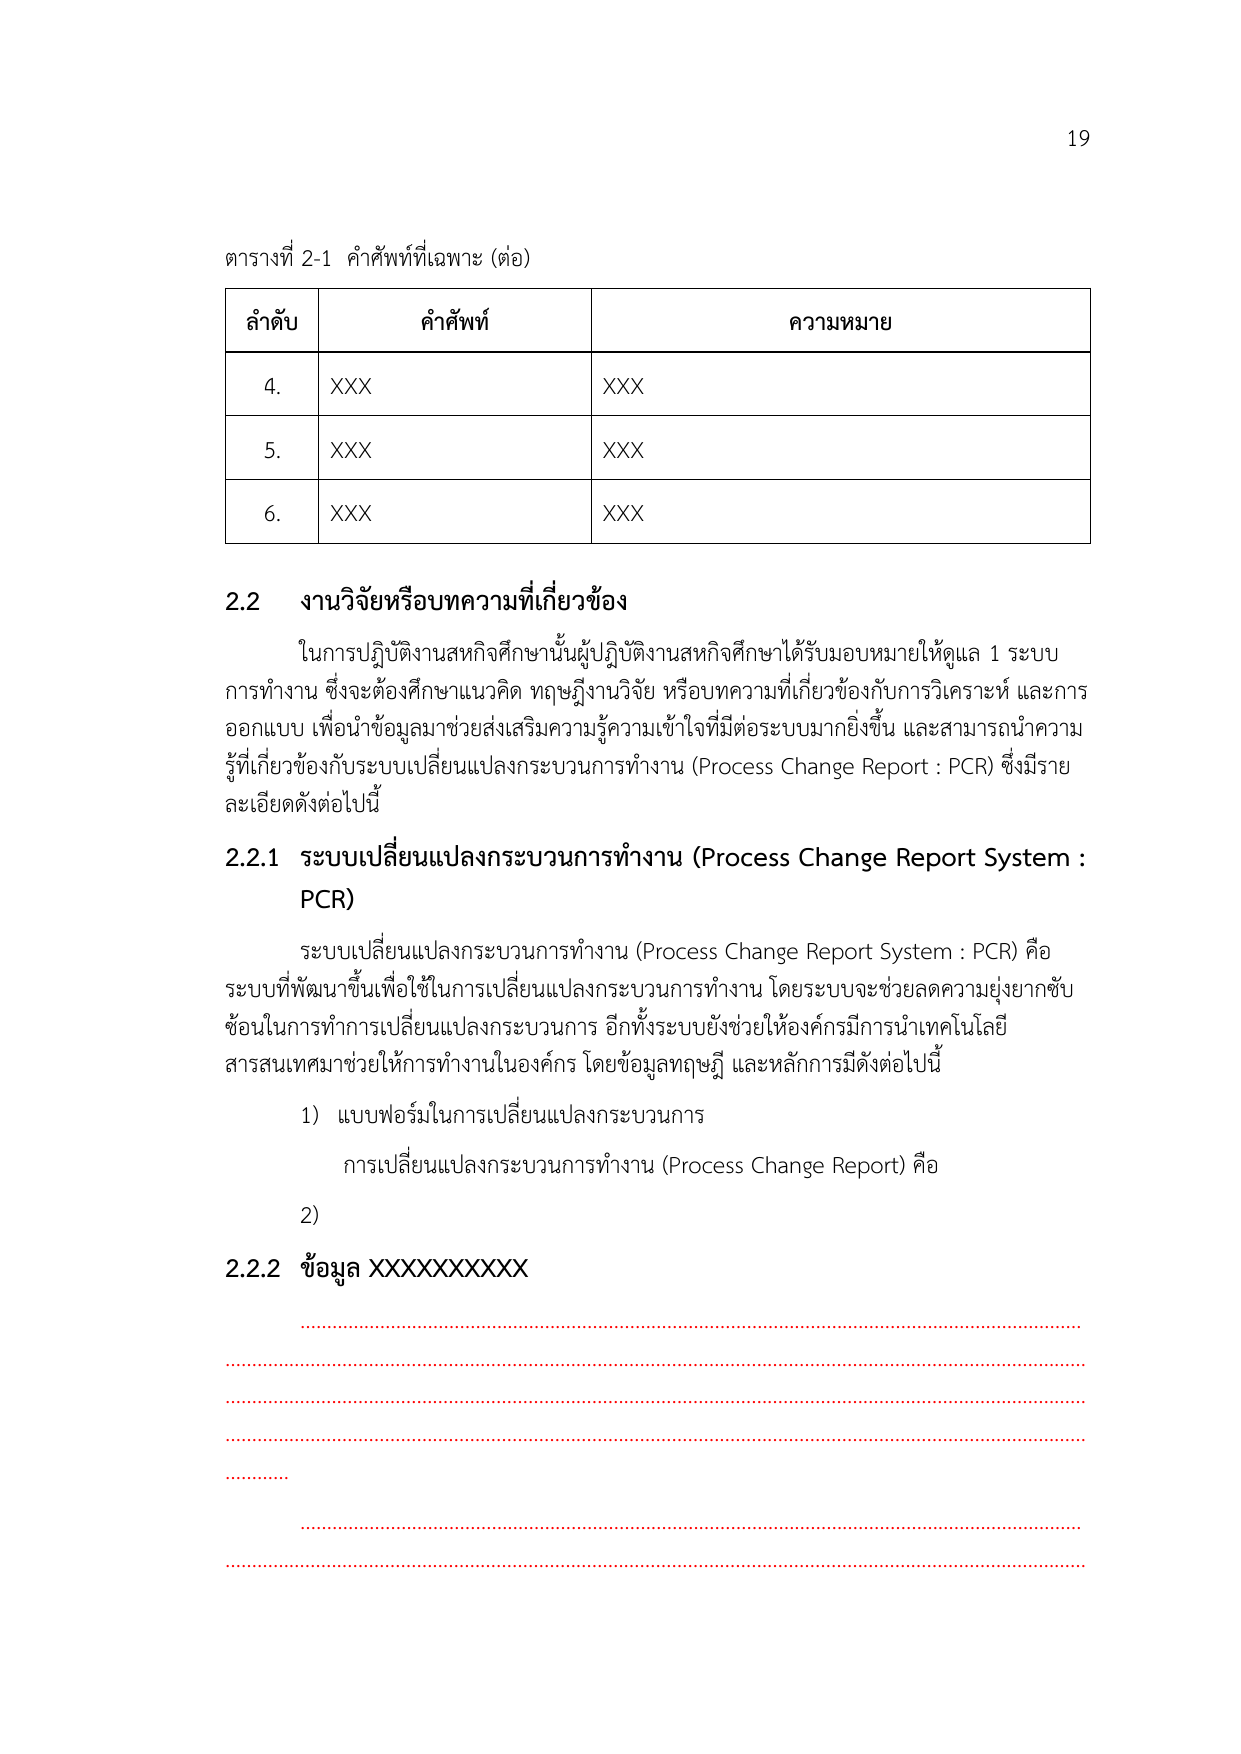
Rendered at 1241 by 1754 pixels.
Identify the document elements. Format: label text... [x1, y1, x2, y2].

table_cell XXX [592, 353, 1090, 415]
subtitle ข้อมูลXXXXXXXXXX [225, 1244, 1090, 1287]
table_cell XXX [319, 480, 591, 543]
text ในการปฎิบัติงานสหกิจศึกษานั้นผู้ปฎิบัติงานสหกิจศึกษาได้รับมอบหมายให้ดูแล 1 ระบบการทำงาน ซึ่งจะต้องศึกษาแนวคิด ทฤษฎีงานวิจัย หรือบทความที่เกี่ยวข้องกับการวิเคราะห์ และการออกแบบ เพื่อนำข้อมูลมาช่วยส่งเสริมความรู้ความเข้าใจที่มีต่อระบบมากยิ่งขึ้น และสามารถนำความรู้ที่เกี่ยวข้องกับระบบเปลี่ยนแปลงกระบวนการทำงาน (Process Change Report : PCR) ซึ่งมีรายละเอียดดังต่อไปนี้ [225, 632, 1090, 821]
table_header ลำดับ [226, 289, 318, 351]
text ระบบเปลี่ยนแปลงกระบวนการทำงาน (Process Change Report System : PCR) คือ ระบบที่พัฒนาขึ้นเพื่อใช้ในการเปลี่ยนแปลงกระบวนการทำงาน โดยระบบจะช่วยลดความยุ่งยากซับซ้อนในการทำการเปลี่ยนแปลงกระบวนการ อีกทั้งระบบยังช่วยให้องค์กรมีการนำเทคโนโลยีสารสนเทศมาช่วยให้การทำงานในองค์กร โดยข้อมูลทฤษฎี และหลักการมีดังต่อไปนี้ [225, 930, 1090, 1081]
table_cell 5. [226, 416, 318, 479]
table_cell 4. [226, 353, 318, 415]
subtitle งานวิจัยหรือบทความที่เกี่ยวข้อง [225, 577, 1090, 619]
text ตารางที่ 2-1 คำศัพท์ที่เฉพาะ (ต่อ) [225, 237, 1090, 275]
table_header ความหมาย [592, 289, 1090, 351]
table_cell XXX [319, 353, 591, 415]
table_cell XXX [592, 480, 1090, 543]
list แบบฟอร์มในการเปลี่ยนแปลงกระบวนการ [300, 1094, 1090, 1131]
subtitle ระบบเปลี่ยนแปลงกระบวนการทำงาน (Process Change Report System : PCR) [225, 833, 1090, 918]
text การเปลี่ยนแปลงกระบวนการทำงาน (Process Change Report) คือ [343, 1144, 1090, 1182]
table_cell 6. [226, 480, 318, 543]
table_header คำศัพท์ [319, 289, 591, 351]
table_cell XXX [319, 416, 591, 479]
table_cell XXX [592, 416, 1090, 479]
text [225, 1500, 1090, 1576]
